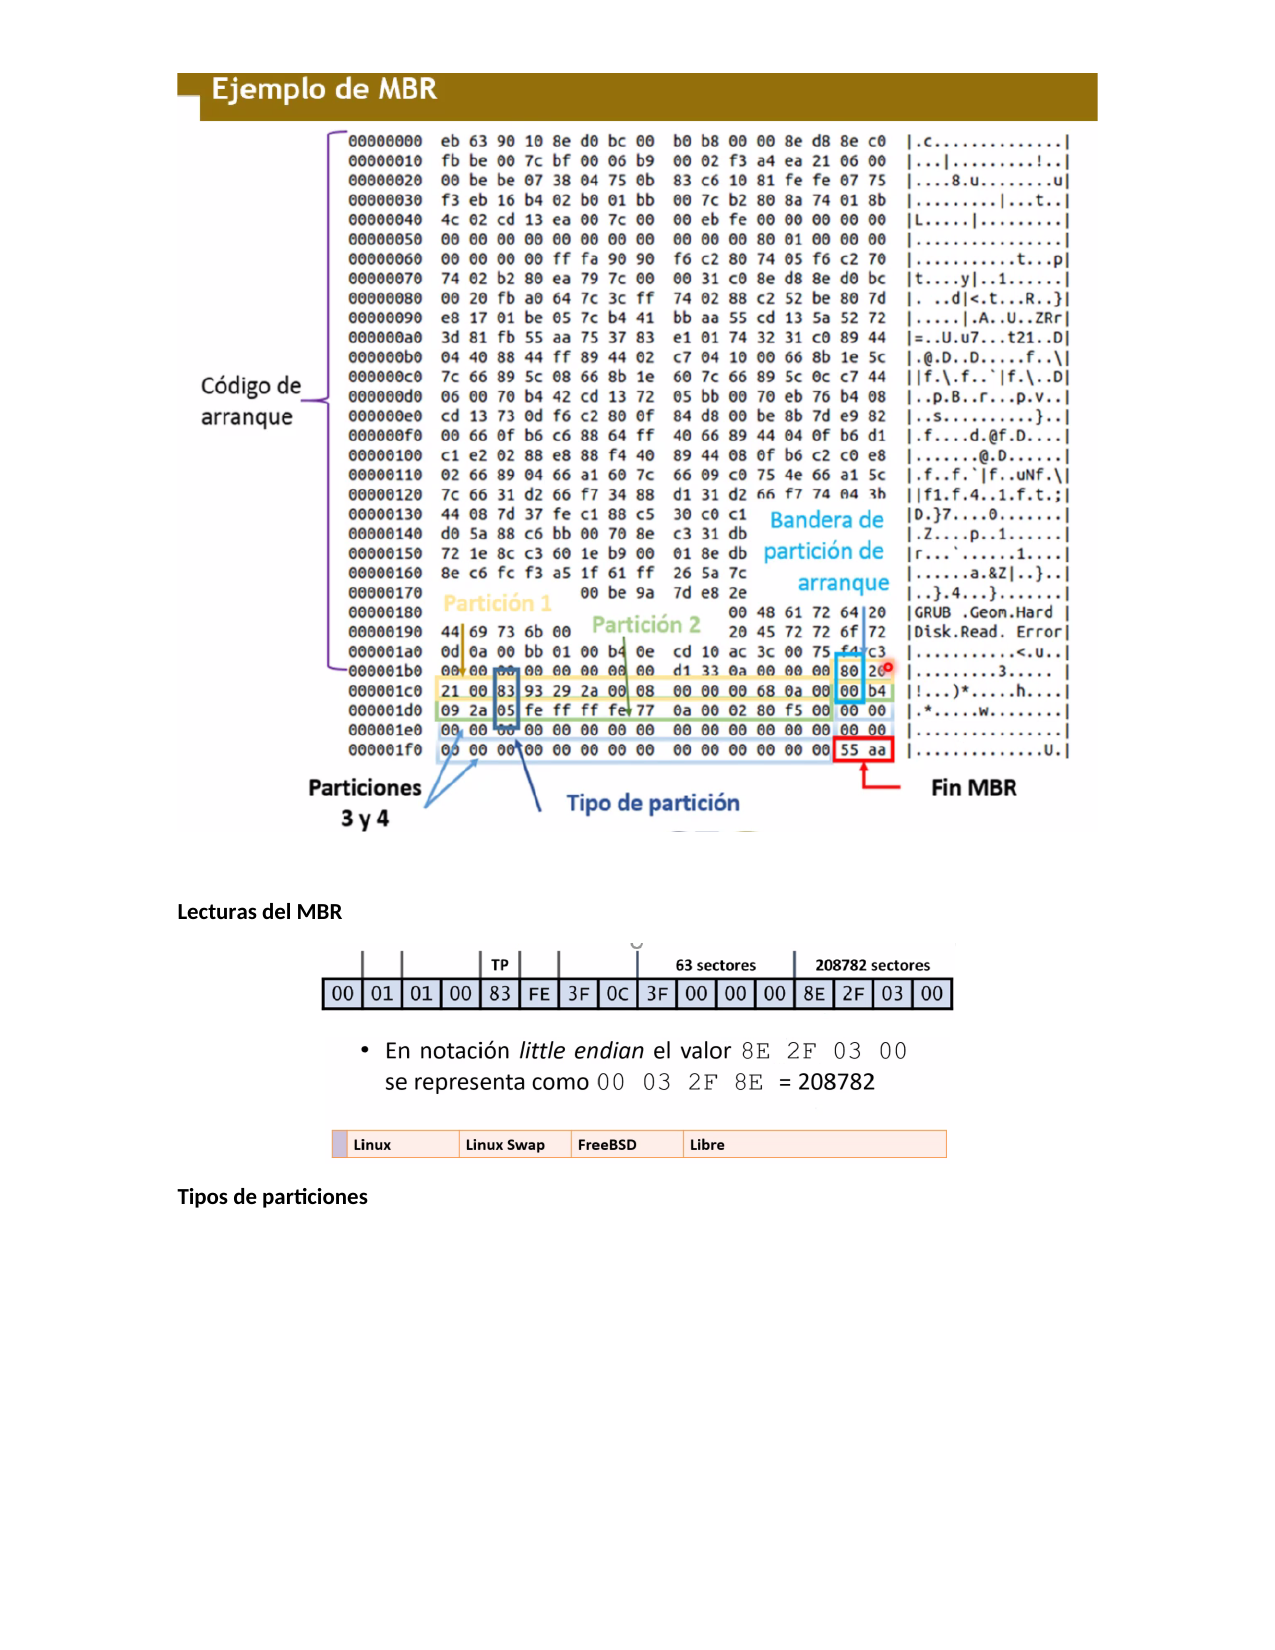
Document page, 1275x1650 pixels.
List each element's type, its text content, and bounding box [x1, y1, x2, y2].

picture [319, 943, 956, 1019]
text Lecturas del MBR [177, 897, 1098, 925]
text Tipos de particiones [177, 1182, 1098, 1210]
picture [324, 1037, 951, 1164]
picture [177, 73, 1098, 832]
